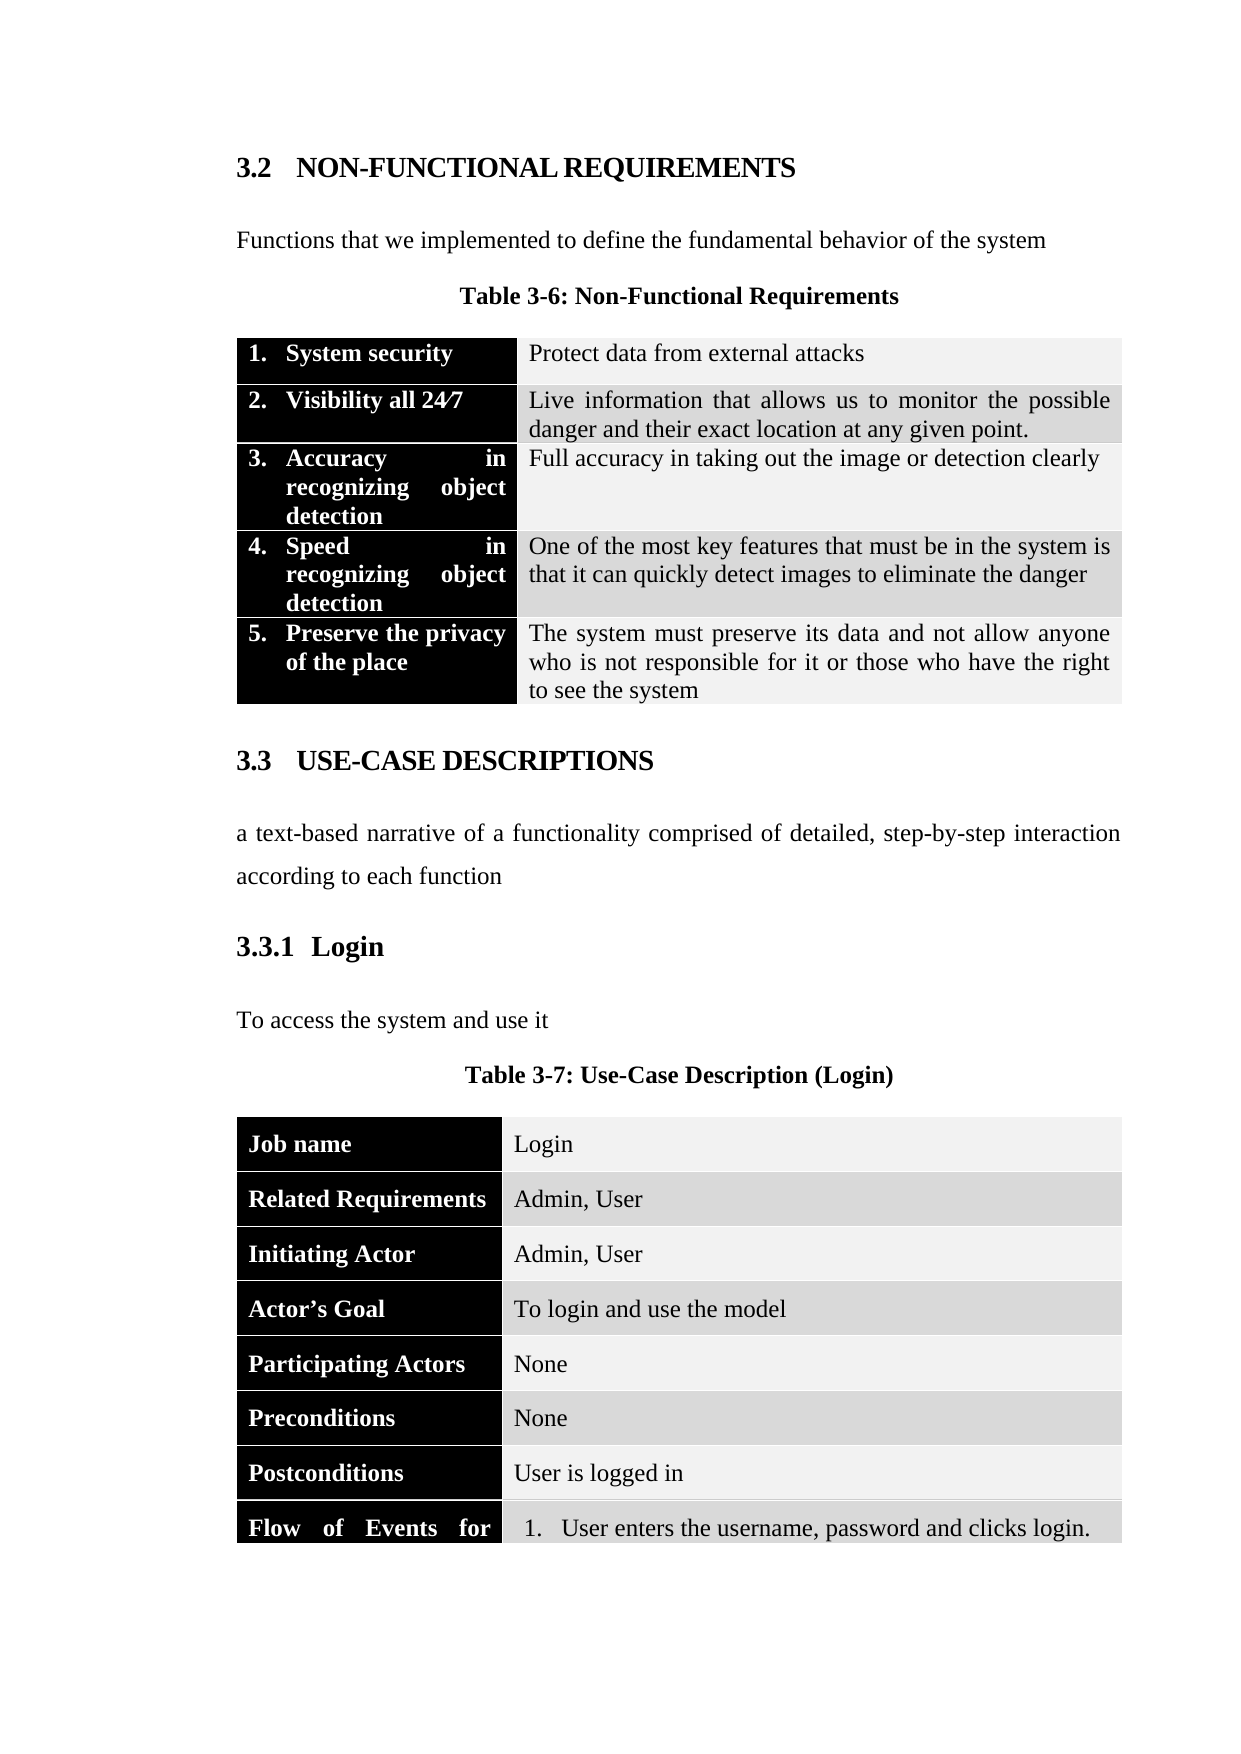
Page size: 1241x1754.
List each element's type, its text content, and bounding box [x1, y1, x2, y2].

table_cell The system must preserve its data and not allow anyone who is not responsible for it or those who have the right to see the system [518, 618, 1122, 704]
table_cell Speed in recognizing object detection [237, 531, 517, 617]
table_cell Postconditions [237, 1446, 502, 1499]
table_cell Related Requirements [237, 1172, 502, 1226]
table_cell To login and use the model [503, 1281, 1122, 1335]
table_cell None [503, 1391, 1122, 1445]
table_header Job name [237, 1117, 502, 1171]
subtitle Non-Functional requirements [236, 150, 1122, 183]
table_cell Full accuracy in taking out the image or detection clearly [518, 444, 1122, 530]
table_cell Preserve the privacy of the place [237, 618, 517, 704]
table_cell One of the most key features that must be in the system is that it can quickly detect images to eliminate the danger [518, 531, 1122, 617]
text a text-based narrative of a functionality comprised of detailed, step-by-step interaction according to each function [236, 818, 1122, 890]
subtitle Login [236, 929, 1122, 963]
table_header Protect data from external attacks [518, 338, 1122, 384]
table_cell Actor’s Goal [237, 1281, 502, 1335]
text Functions that we implemented to define the fundamental behavior of the system [236, 225, 1122, 254]
table_cell Initiating Actor [237, 1227, 502, 1280]
table_cell Live information that allows us to monitor the possible danger and their exact location at any given point. [518, 385, 1122, 442]
table_header System security [237, 338, 517, 384]
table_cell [237, 1501, 502, 1543]
table_header Login [503, 1117, 1122, 1171]
table_cell None [503, 1336, 1122, 1390]
table_cell Admin, User [503, 1172, 1122, 1226]
table_cell User is logged in [503, 1446, 1122, 1499]
table_cell Visibility all 24⁄7 [237, 385, 517, 442]
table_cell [503, 1501, 1122, 1543]
table_cell Preconditions [237, 1391, 502, 1445]
text To access the system and use it [236, 1005, 1122, 1033]
table_cell Participating Actors [237, 1336, 502, 1390]
subtitle Use-Case Descriptions [236, 743, 1122, 776]
table_cell Accuracy in recognizing object detection [237, 444, 517, 530]
table_cell Admin, User [503, 1227, 1122, 1280]
